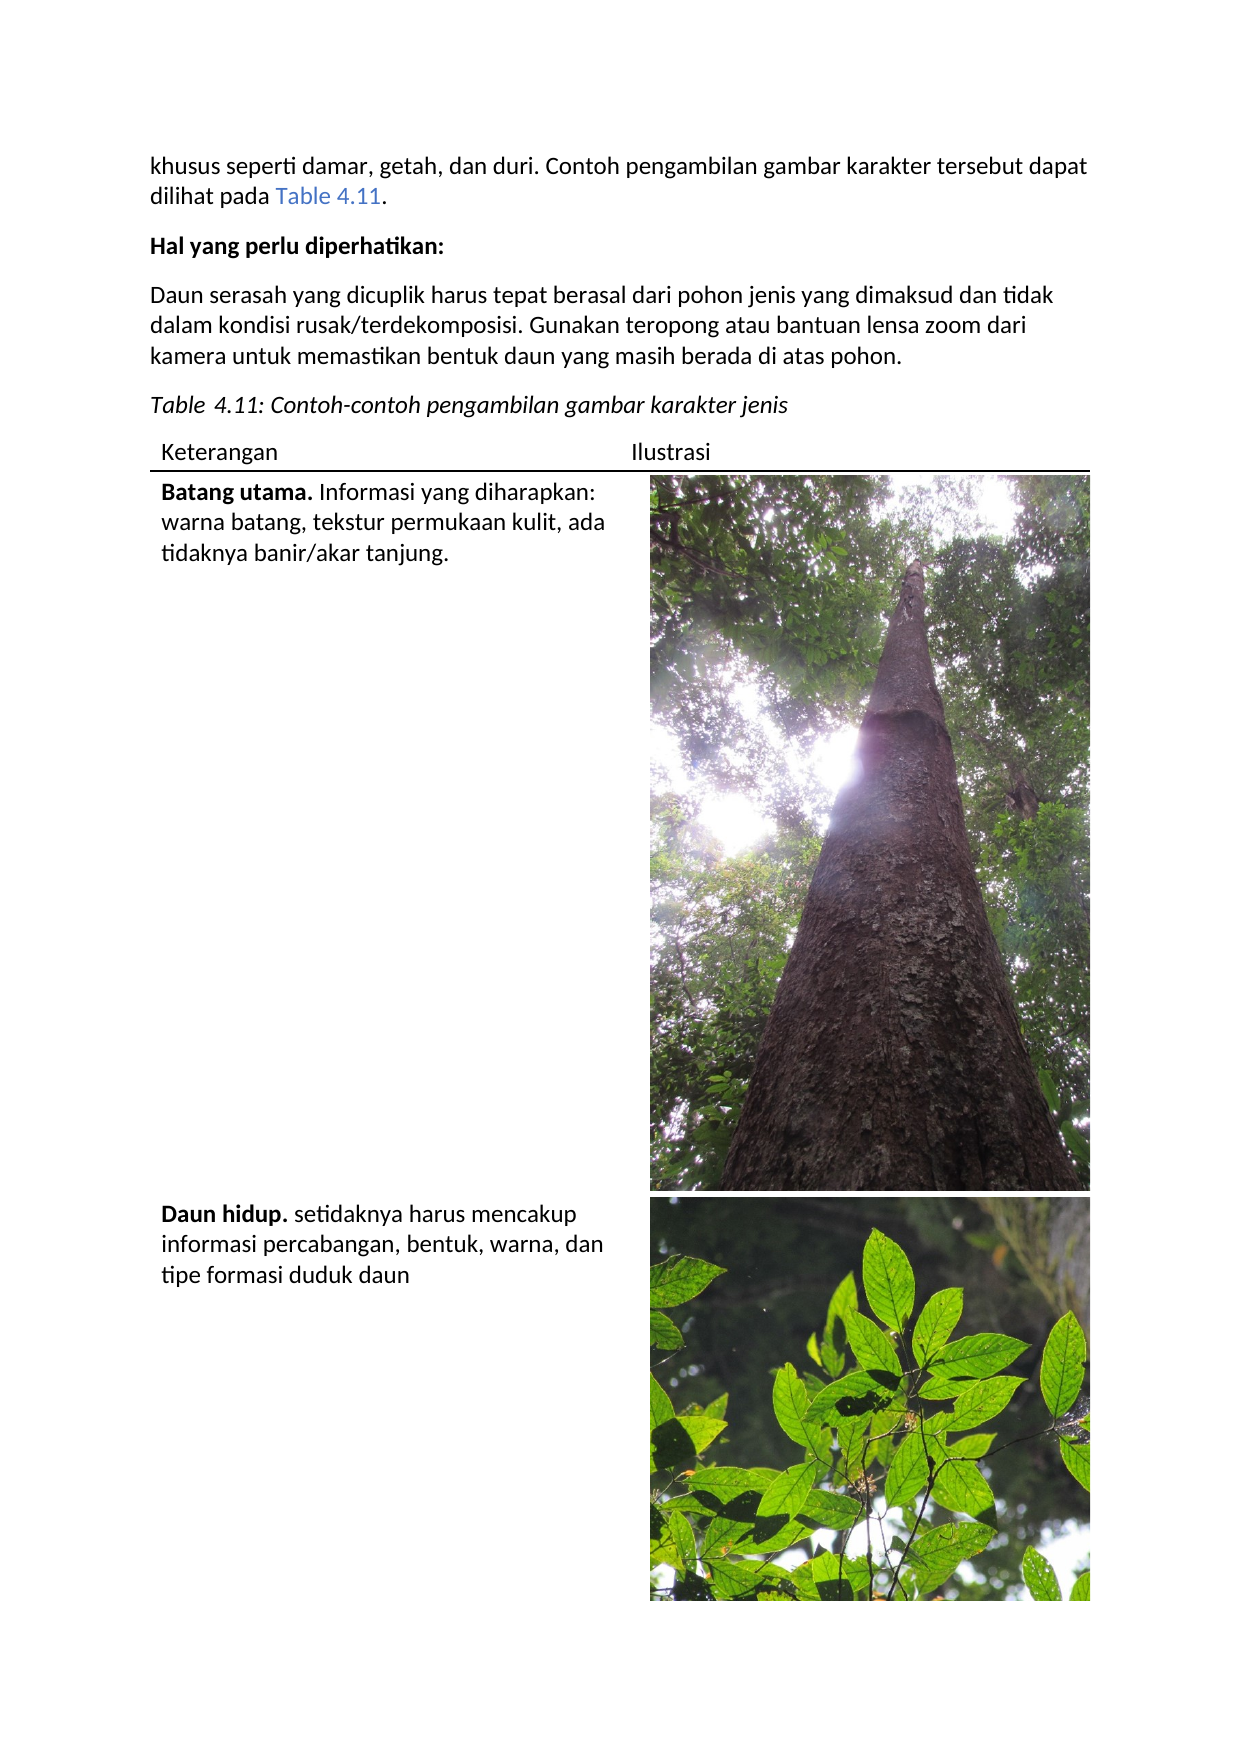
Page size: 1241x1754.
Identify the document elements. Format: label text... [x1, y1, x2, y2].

text Daun serasah yang dicuplik harus tepat berasal dari pohon jenis yang dimaksud dan tidak dalam kondisi rusak/terdekomposisi. Gunakan teropong atau bantuan lensa zoom dari kamera untuk memastikan bentuk daun yang masih berada di atas pohon. [150, 279, 1090, 371]
picture [650, 1197, 1091, 1601]
table_header Keterangan [150, 433, 620, 470]
text Table 4.11: Contoh-contoh pengambilan gambar karakter jenis [150, 389, 1090, 420]
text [150, 150, 1090, 211]
picture [650, 475, 1091, 1191]
table_cell [620, 1194, 1090, 1604]
table_header Ilustrasi [620, 433, 1090, 470]
table_cell Batang utama. Informasi yang diharapkan: warna batang, tekstur permukaan kulit, ada tidaknya banir/akar tanjung. [150, 472, 620, 1194]
table_cell [620, 472, 1090, 1194]
text Hal yang perlu diperhatikan: [150, 230, 1090, 260]
table_cell Daun hidup. setidaknya harus mencakup informasi percabangan, bentuk, warna, dan tipe formasi duduk daun [150, 1194, 620, 1604]
